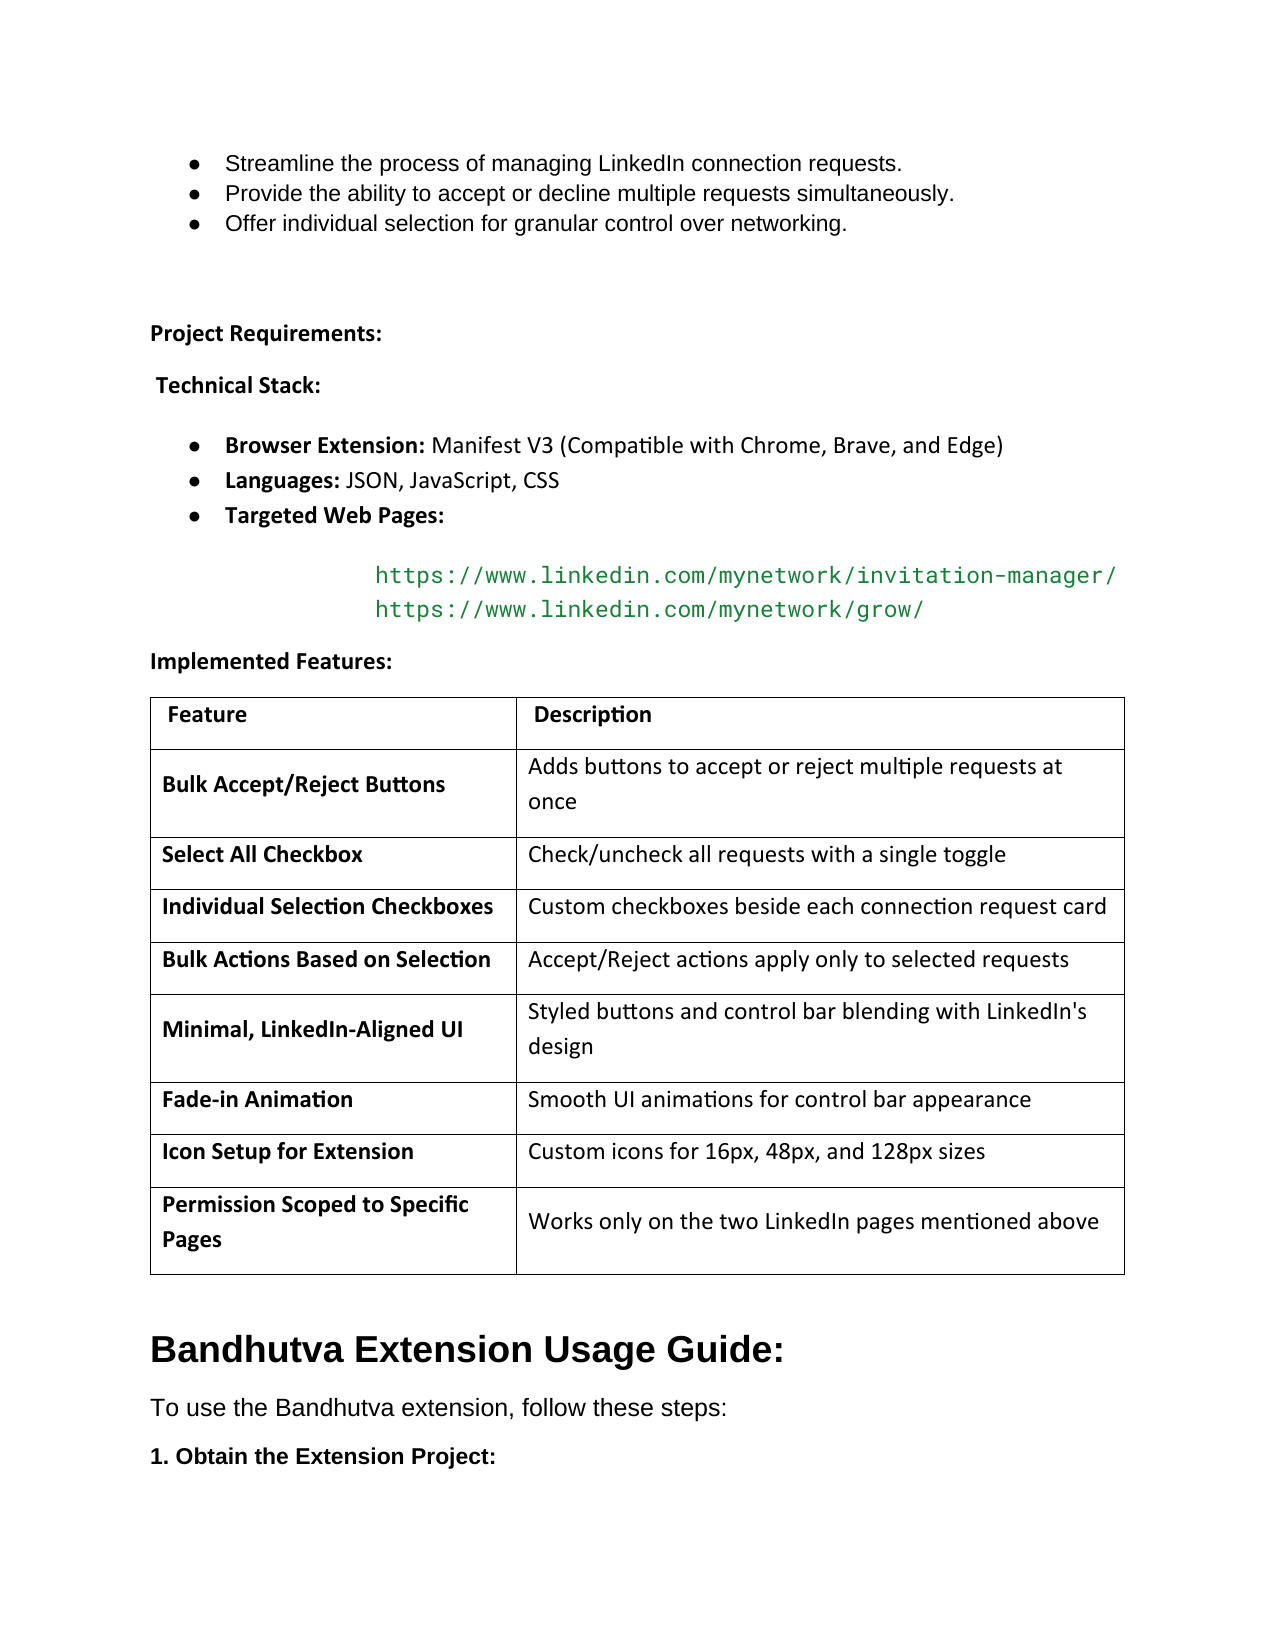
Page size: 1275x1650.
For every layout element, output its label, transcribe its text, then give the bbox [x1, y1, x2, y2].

list Browser Extension: Manifest V3 (Compatible with Chrome, Brave, and Edge) [187, 429, 1125, 459]
table_cell Custom checkboxes beside each connection request card [517, 890, 1124, 942]
table_cell Custom icons for 16px, 48px, and 128px sizes [517, 1135, 1124, 1187]
text Bandhutva Extension Usage Guide: [150, 1327, 1125, 1370]
text https://www.linkedin.com/mynetwork/invitation-manager/ https://www.linkedin.com/mynetwork/grow/ [375, 559, 1125, 624]
table_cell Works only on the two LinkedIn pages mentioned above [517, 1188, 1124, 1274]
list Targeted Web Pages: [187, 499, 1125, 529]
table_header Description [517, 698, 1124, 749]
list Provide the ability to accept or decline multiple requests simultaneously. [187, 180, 1125, 207]
text Technical Stack: [150, 369, 1125, 399]
table_cell Smooth UI animations for control bar appearance [517, 1083, 1124, 1134]
list Languages: JSON, JavaScript, CSS [187, 464, 1125, 494]
table_cell Permission Scoped to Specific Pages [151, 1188, 516, 1274]
table_cell Individual Selection Checkboxes [151, 890, 516, 942]
table_cell Bulk Accept/Reject Buttons [151, 750, 516, 837]
table_cell Bulk Actions Based on Selection [151, 943, 516, 994]
text 1. Obtain the Extension Project: [150, 1443, 1125, 1469]
list Streamline the process of managing LinkedIn connection requests. [187, 150, 1125, 176]
text Project Requirements: [150, 317, 1125, 348]
table_cell Fade-in Animation [151, 1083, 516, 1134]
table_cell Check/uncheck all requests with a single toggle [517, 838, 1124, 889]
table_cell Accept/Reject actions apply only to selected requests [517, 943, 1124, 994]
table_cell Adds buttons to accept or reject multiple requests at once [517, 750, 1124, 837]
table_header Feature [151, 698, 516, 749]
table_cell Styled buttons and control bar blending with LinkedIn's design [517, 995, 1124, 1082]
table_cell Minimal, LinkedIn-Aligned UI [151, 995, 516, 1082]
text Implemented Features: [150, 645, 1125, 676]
text To use the Bandhutva extension, follow these steps: [150, 1393, 1125, 1422]
table_cell Select All Checkbox [151, 838, 516, 889]
list Offer individual selection for granular control over networking. [187, 210, 1125, 237]
table_cell Icon Setup for Extension [151, 1135, 516, 1187]
